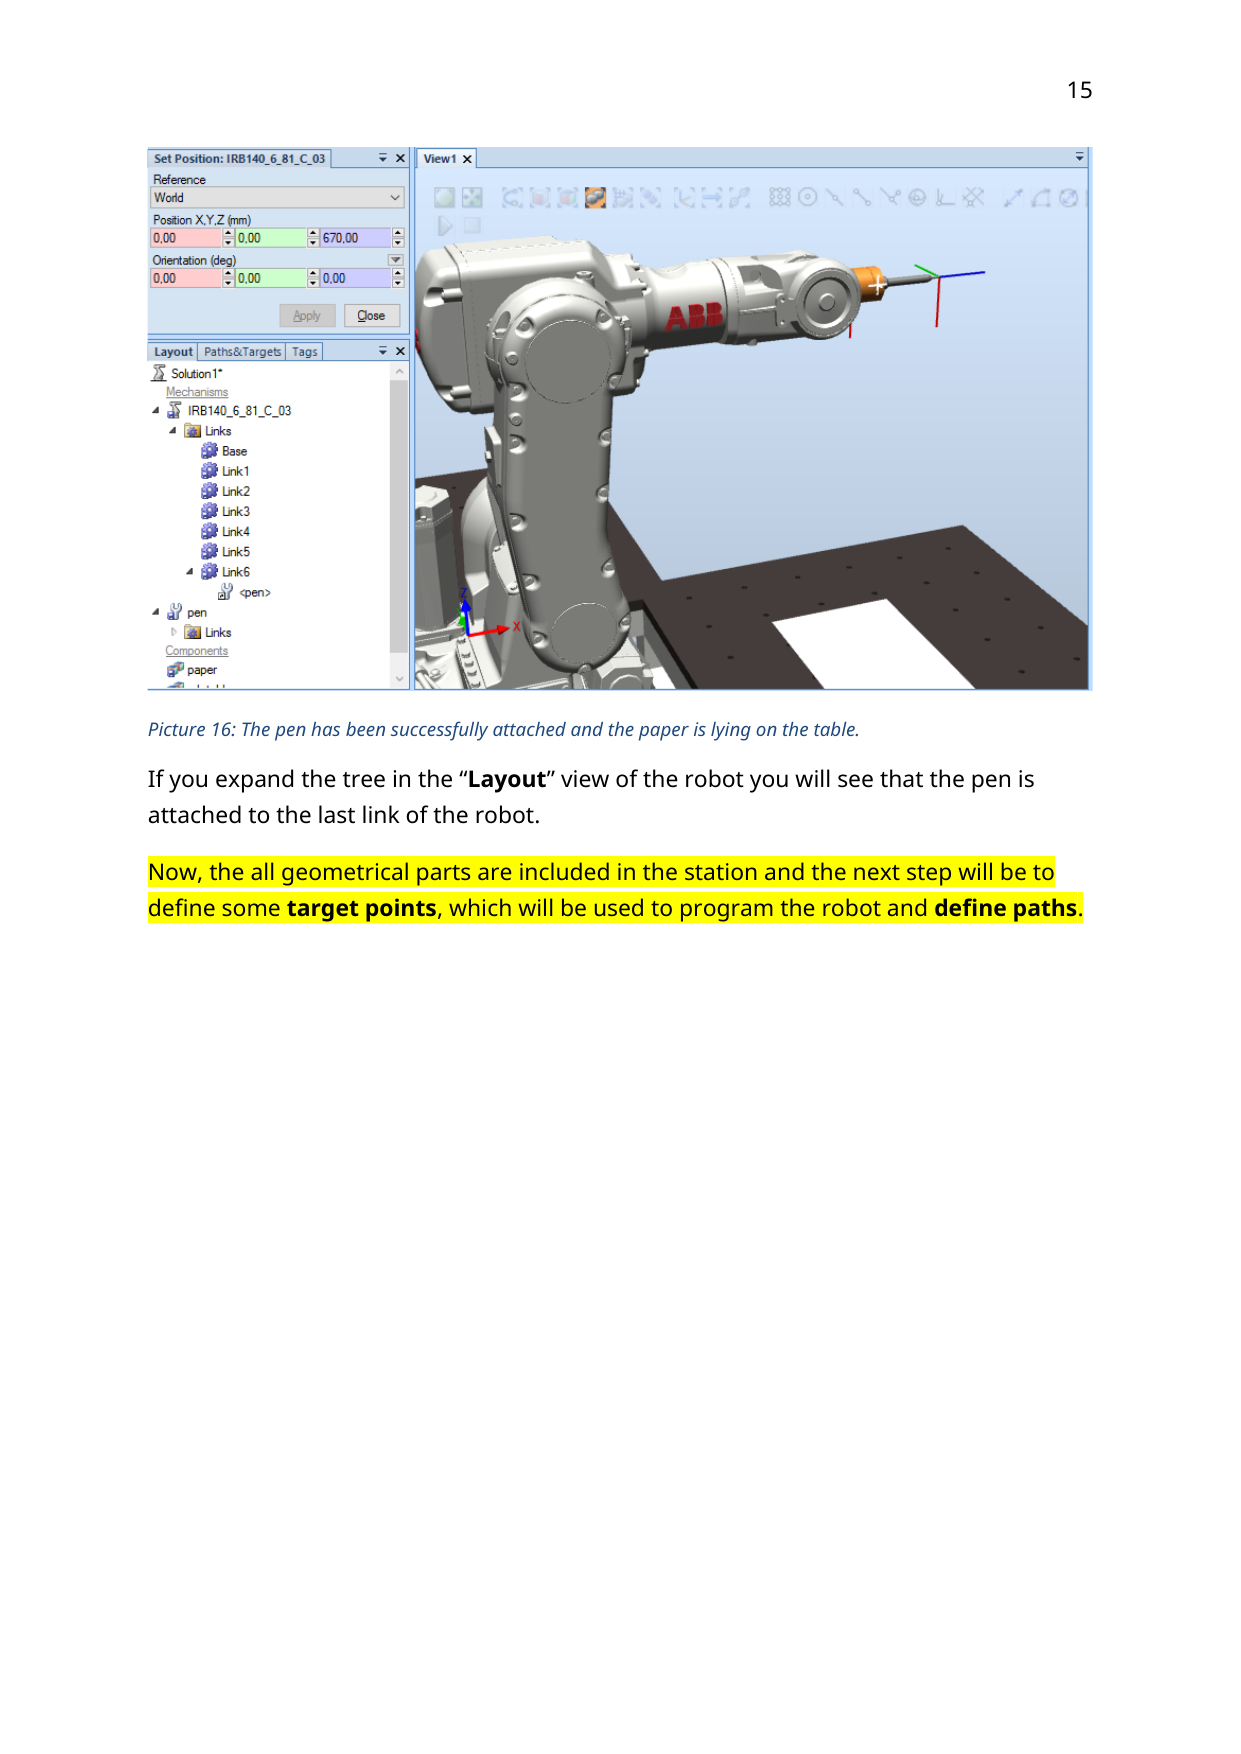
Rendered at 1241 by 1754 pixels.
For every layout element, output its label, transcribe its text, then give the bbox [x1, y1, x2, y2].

picture [147, 147, 1093, 691]
text Picture 16: The pen has been successfully attached and the paper is lying on the table. [148, 717, 1093, 742]
text Now, the all geometrical parts are included in the station and the next step will be to define some target points, which will be used to program the robot and define paths. [148, 856, 1093, 923]
text If you expand the tree in the “Layout” view of the robot you will see that the pen is attached to the last link of the robot. [148, 763, 1093, 830]
